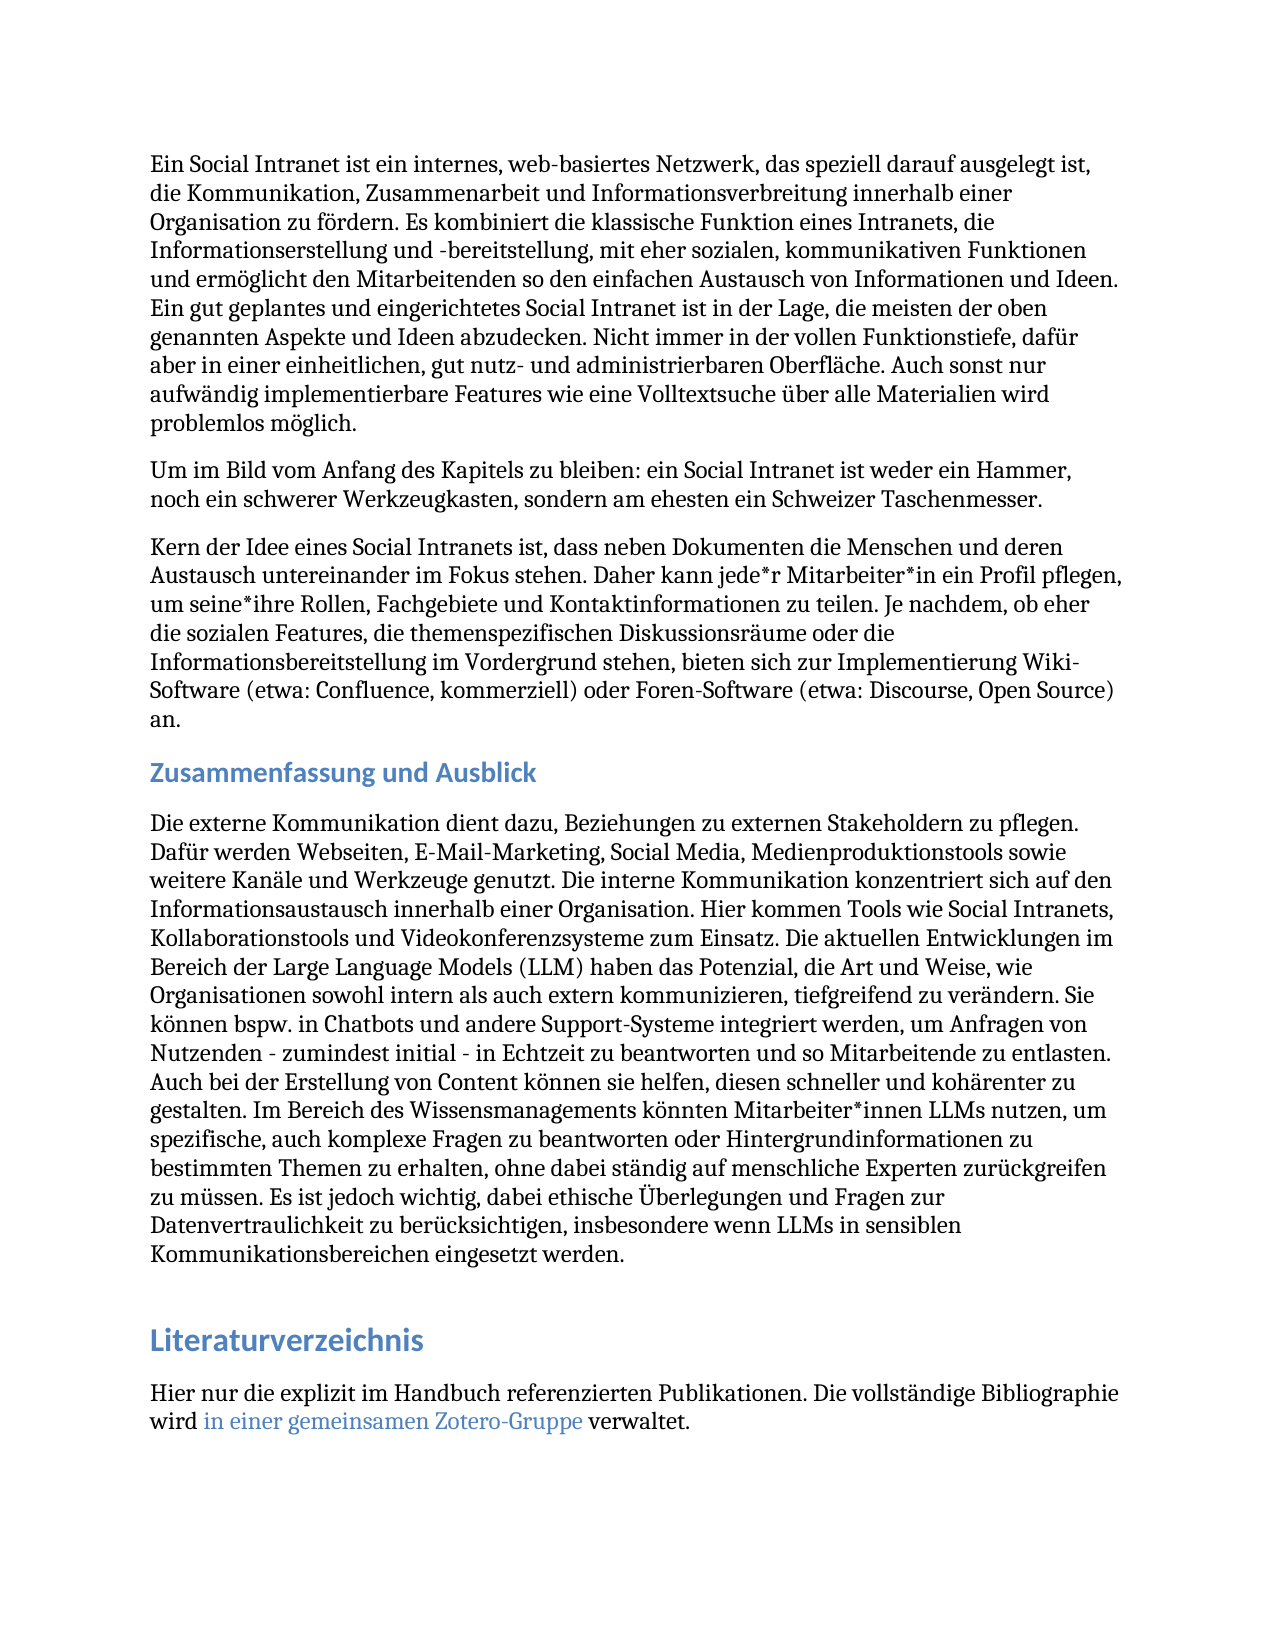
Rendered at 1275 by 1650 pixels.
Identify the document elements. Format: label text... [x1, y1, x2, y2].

text Die externe Kommunikation dient dazu, Beziehungen zu externen Stakeholdern zu pflegen. Dafür werden Webseiten, E-Mail-Marketing, Social Media, Medienproduktionstools sowie weitere Kanäle und Werkzeuge genutzt. Die interne Kommunikation konzentriert sich auf den Informationsaustausch innerhalb einer Organisation. Hier kommen Tools wie Social Intranets, Kollaborationstools und Videokonferenzsysteme zum Einsatz. Die aktuellen Entwicklungen im Bereich der Large Language Models (LLM) haben das Potenzial, die Art und Weise, wie Organisationen sowohl intern als auch extern kommunizieren, tiefgreifend zu verändern. Sie können bspw. in Chatbots und andere Support-Systeme integriert werden, um Anfragen von Nutzenden - zumindest initial - in Echtzeit zu beantworten und so Mitarbeitende zu entlasten. Auch bei der Erstellung von Content können sie helfen, diesen schneller und kohärenter zu gestalten. Im Bereich des Wissensmanagements könnten Mitarbeiter*innen LLMs nutzen, um spezifische, auch komplexe Fragen zu beantworten oder Hintergrundinformationen zu bestimmten Themen zu erhalten, ohne dabei ständig auf menschliche Experten zurückgreifen zu müssen. Es ist jedoch wichtig, dabei ethische Überlegungen und Fragen zur Datenvertraulichkeit zu berücksichtigen, insbesondere wenn LLMs in sensiblen Kommunikationsbereichen eingesetzt werden. [150, 809, 1125, 1269]
text Ein Social Intranet ist ein internes, web-basiertes Netzwerk, das speziell darauf ausgelegt ist, die Kommunikation, Zusammenarbeit und Informationsverbreitung innerhalb einer Organisation zu fördern. Es kombiniert die klassische Funktion eines Intranets, die Informationserstellung und -bereitstellung, mit eher sozialen, kommunikativen Funktionen und ermöglicht den Mitarbeitenden so den einfachen Austausch von Informationen und Ideen. Ein gut geplantes und eingerichtetes Social Intranet ist in der Lage, die meisten der oben genannten Aspekte und Ideen abzudecken. Nicht immer in der vollen Funktionstiefe, dafür aber in einer einheitlichen, gut nutz- und administrierbaren Oberfläche. Auch sonst nur aufwändig implementierbare Features wie eine Volltextsuche über alle Materialien wird problemlos möglich. [150, 150, 1125, 437]
subtitle Zusammenfassung und Ausblick [150, 754, 1125, 790]
text Hier nur die explizit im Handbuch referenzierten Publikationen. Die vollständige Bibliographie wird in einer gemeinsamen Zotero-Gruppe verwaltet. [150, 1378, 1125, 1436]
text Kern der Idee eines Social Intranets ist, dass neben Dokumenten die Menschen und deren Austausch untereinander im Fokus stehen. Daher kann jede*r Mitarbeiter*in ein Profil pflegen, um seine*ihre Rollen, Fachgebiete und Kontaktinformationen zu teilen. Je nachdem, ob eher die sozialen Features, die themenspezifischen Diskussionsräume oder die Informationsbereitstellung im Vordergrund stehen, bieten sich zur Implementierung Wiki-Software (etwa: Confluence, kommerziell) oder Foren-Software (etwa: Discourse, Open Source) an. [150, 532, 1125, 734]
subtitle Literaturverzeichnis [150, 1319, 1125, 1360]
text Um im Bild vom Anfang des Kapitels zu bleiben: ein Social Intranet ist weder ein Hammer, noch ein schwerer Werkzeugkasten, sondern am ehesten ein Schweizer Taschenmesser. [150, 456, 1125, 514]
